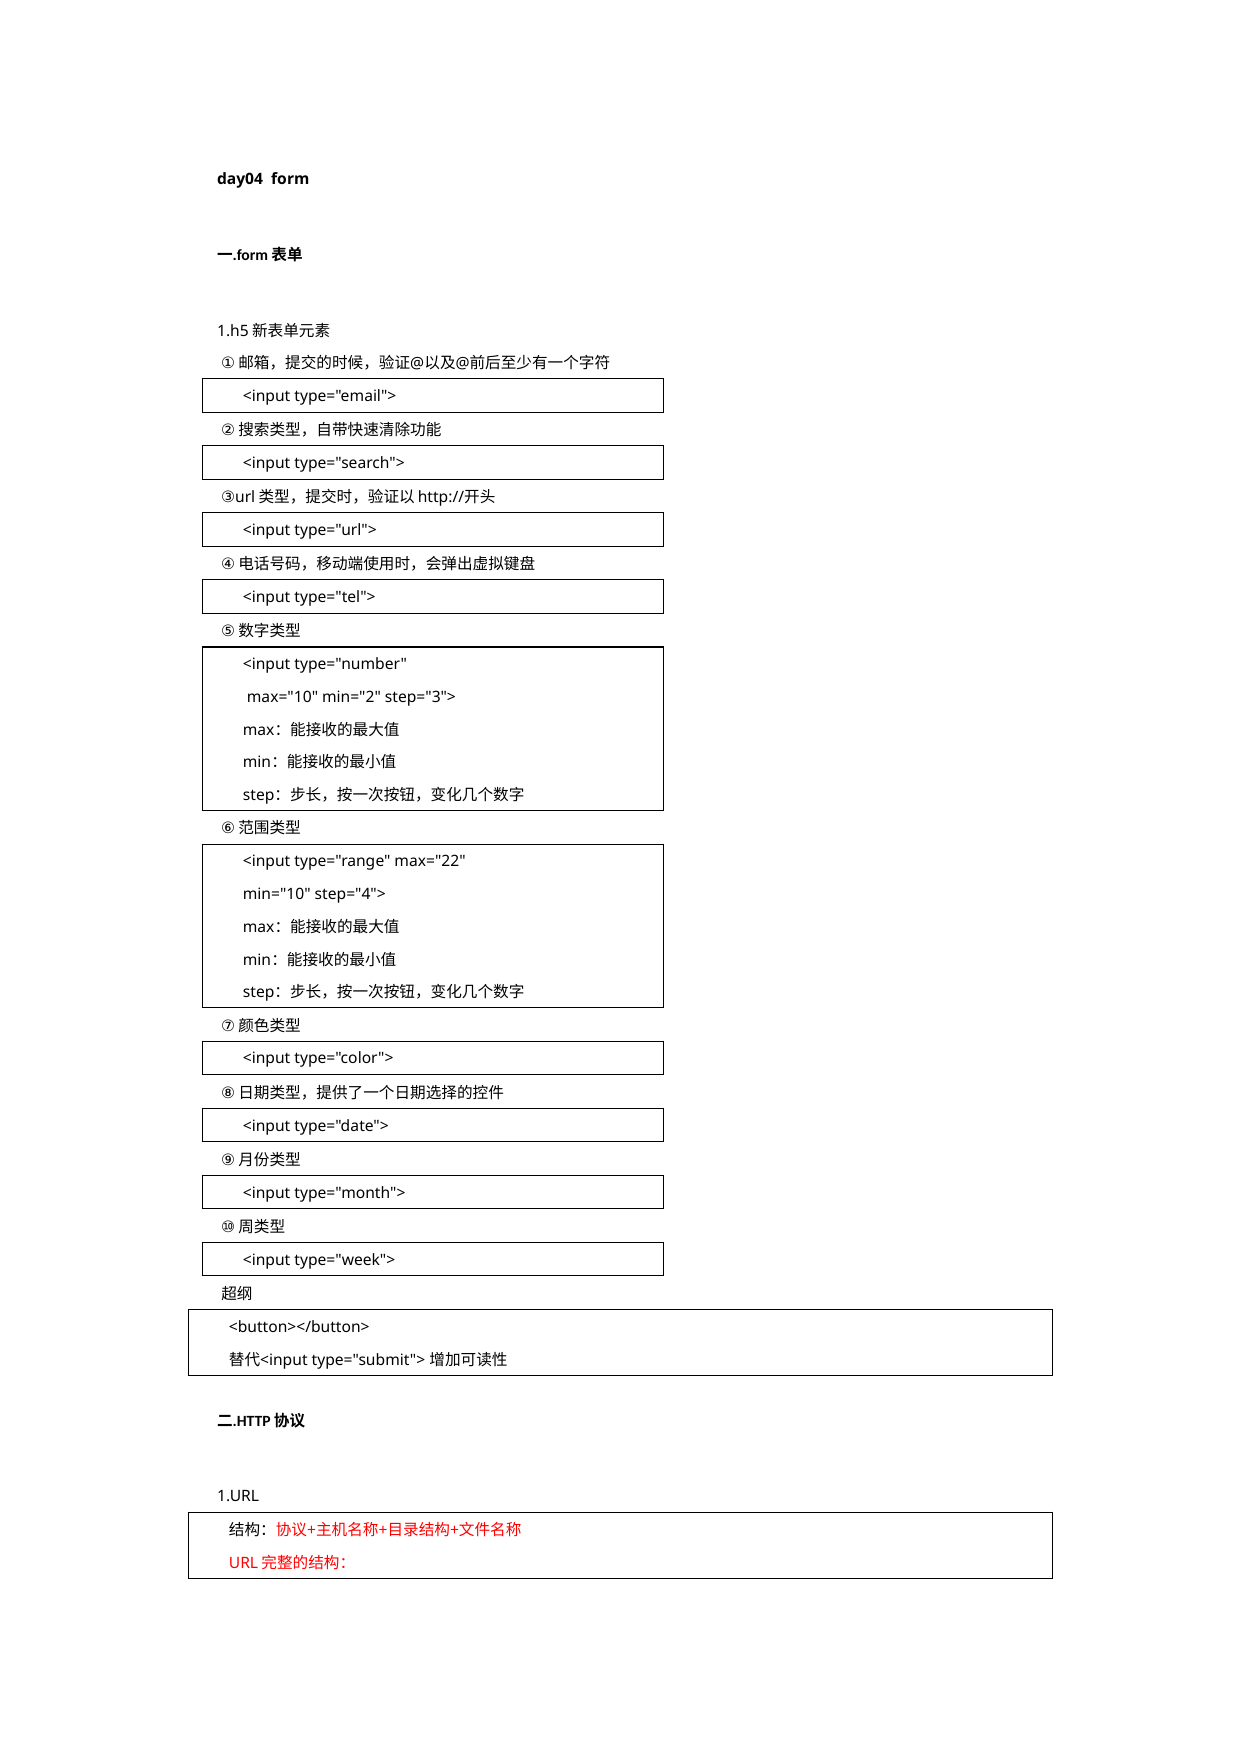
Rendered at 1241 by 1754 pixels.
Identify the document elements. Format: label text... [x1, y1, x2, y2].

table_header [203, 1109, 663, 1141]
text ⑩周类型 [217, 1209, 1053, 1242]
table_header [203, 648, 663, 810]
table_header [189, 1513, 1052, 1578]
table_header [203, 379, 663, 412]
subtitle 一.form表单 [217, 237, 1053, 269]
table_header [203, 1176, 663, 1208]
text ⑨月份类型 [217, 1142, 1053, 1175]
subtitle day04 form [217, 162, 1053, 194]
text ⑥范围类型 [217, 811, 1053, 843]
text ⑦颜色类型 [217, 1008, 1053, 1041]
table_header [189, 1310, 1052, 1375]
text ①邮箱，提交的时候，验证@以及@前后至少有一个字符 [217, 346, 1053, 378]
text ④电话号码，移动端使用时，会弹出虚拟键盘 [217, 547, 1053, 579]
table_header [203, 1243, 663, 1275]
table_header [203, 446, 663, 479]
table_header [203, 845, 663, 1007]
subtitle 二.HTTP协议 [217, 1403, 1053, 1436]
text ⑤数字类型 [217, 614, 1053, 646]
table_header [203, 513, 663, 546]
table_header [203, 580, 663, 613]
text 1.URL [217, 1479, 1053, 1512]
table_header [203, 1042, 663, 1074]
text 1.h5新表单元素 [217, 313, 1053, 346]
text ②搜索类型，自带快速清除功能 [217, 413, 1053, 445]
text 超纲 [217, 1276, 1053, 1309]
text ③url类型，提交时，验证以http://开头 [217, 480, 1053, 512]
text ⑧日期类型，提供了一个日期选择的控件 [217, 1075, 1053, 1108]
